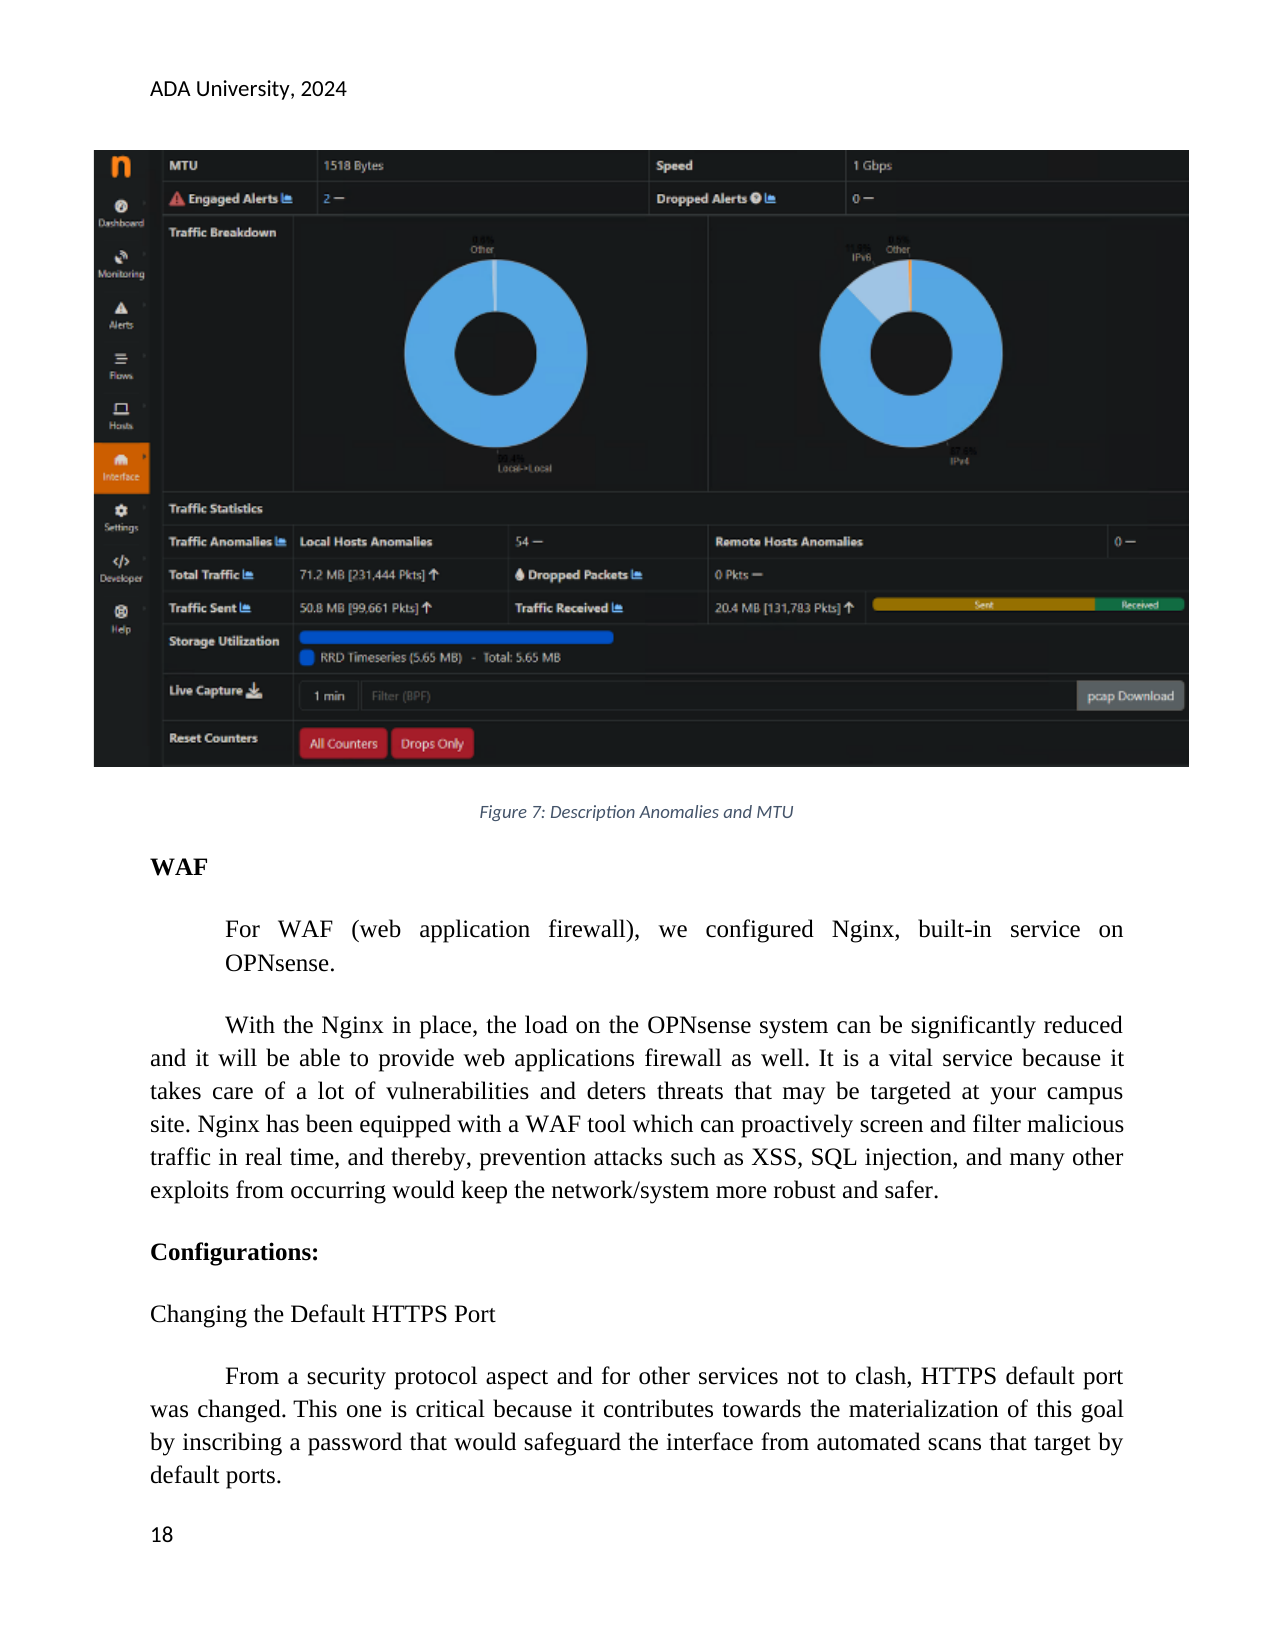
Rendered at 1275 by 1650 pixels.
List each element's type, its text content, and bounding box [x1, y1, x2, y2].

text Configurations: [150, 1237, 1125, 1266]
text From a security protocol aspect and for other services not to clash, HTTPS default port was changed. This one is critical because it contributes towards the materialization of this goal by inscribing a password that would safeguard the interface from automated scans that target by default ports. [150, 1361, 1125, 1489]
text For WAF (web application firewall), we configured Nginx, built-in service on OPNsense. [225, 914, 1125, 976]
picture [93, 150, 1189, 767]
text WAF [150, 852, 1125, 881]
text Changing the Default HTTPS Port [150, 1299, 1125, 1328]
text With the Nginx in place, the load on the OPNsense system can be significantly reduced and it will be able to provide web applications firewall as well. It is a vital service because it takes care of a lot of vulnerabilities and deters threats that may be targeted at your campus site. Nginx has been equipped with a WAF tool which can proactively screen and filter malicious traffic in real time, and thereby, prevention attacks such as XSS, SQL injection, and many other exploits from occurring would keep the network/system more robust and safer. [150, 1010, 1125, 1204]
